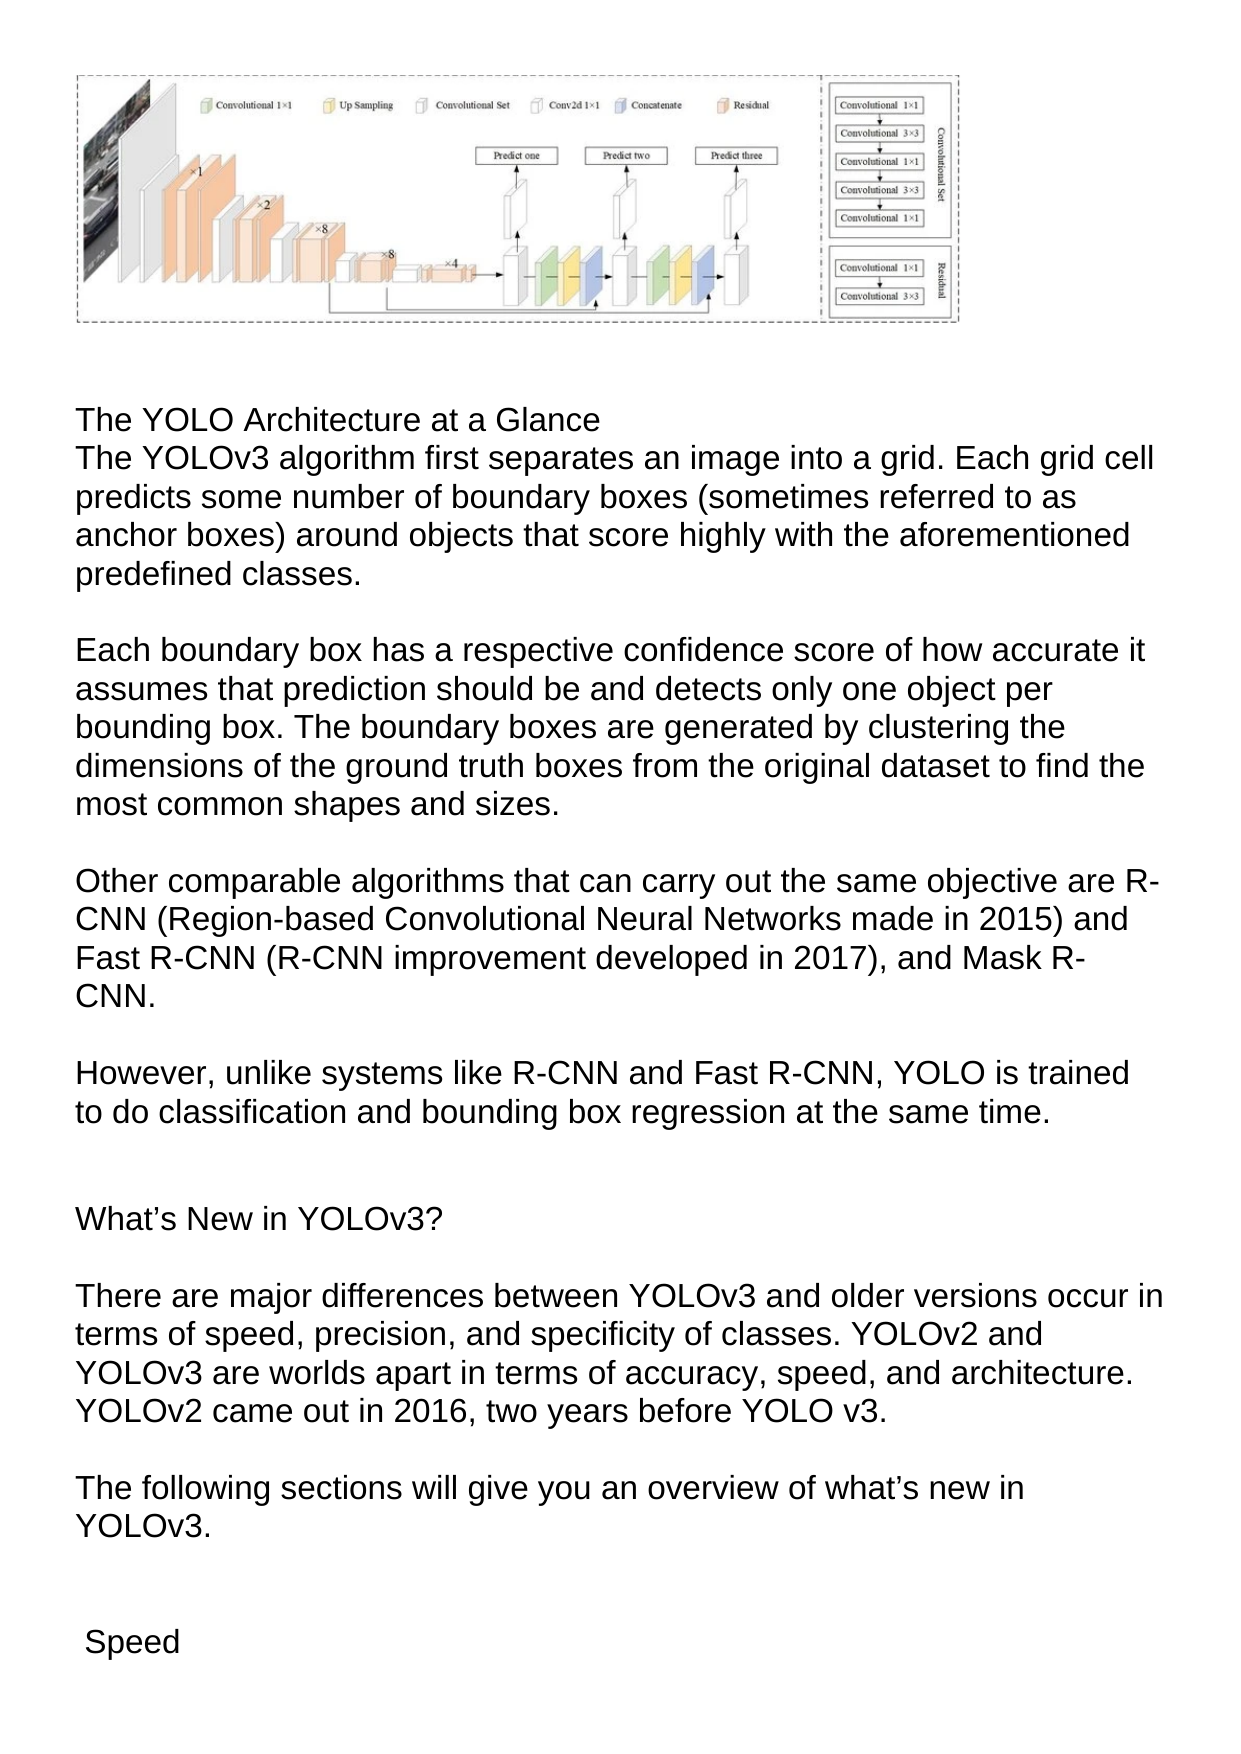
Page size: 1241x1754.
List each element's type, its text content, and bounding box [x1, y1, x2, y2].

text Speed [75, 1622, 1165, 1660]
text What’s New in YOLOv3? [75, 1199, 1165, 1237]
text Other comparable algorithms that can carry out the same objective are R-CNN (Region-based Convolutional Neural Networks made in 2015) and Fast R-CNN (R-CNN improvement developed in 2017), and Mask R-CNN. [75, 861, 1165, 1015]
text The following sections will give you an overview of what’s new in YOLOv3. [75, 1468, 1165, 1545]
text Each boundary box has a respective confidence score of how accurate it assumes that prediction should be and detects only one object per bounding box. The boundary boxes are generated by clustering the dimensions of the ground truth boxes from the original dataset to find the most common shapes and sizes. [75, 630, 1165, 823]
picture [75, 75, 961, 323]
text The YOLO Architecture at a Glance [75, 400, 1165, 438]
text There are major differences between YOLOv3 and older versions occur in terms of speed, precision, and specificity of classes. YOLOv2 and YOLOv3 are worlds apart in terms of accuracy, speed, and architecture. YOLOv2 came out in 2016, two years before YOLO v3. [75, 1276, 1165, 1430]
text However, unlike systems like R-CNN and Fast R-CNN, YOLO is trained to do classification and bounding box regression at the same time. [75, 1053, 1165, 1130]
text The YOLOv3 algorithm first separates an image into a grid. Each grid cell predicts some number of boundary boxes (sometimes referred to as anchor boxes) around objects that score highly with the aforementioned predefined classes. [75, 438, 1165, 592]
